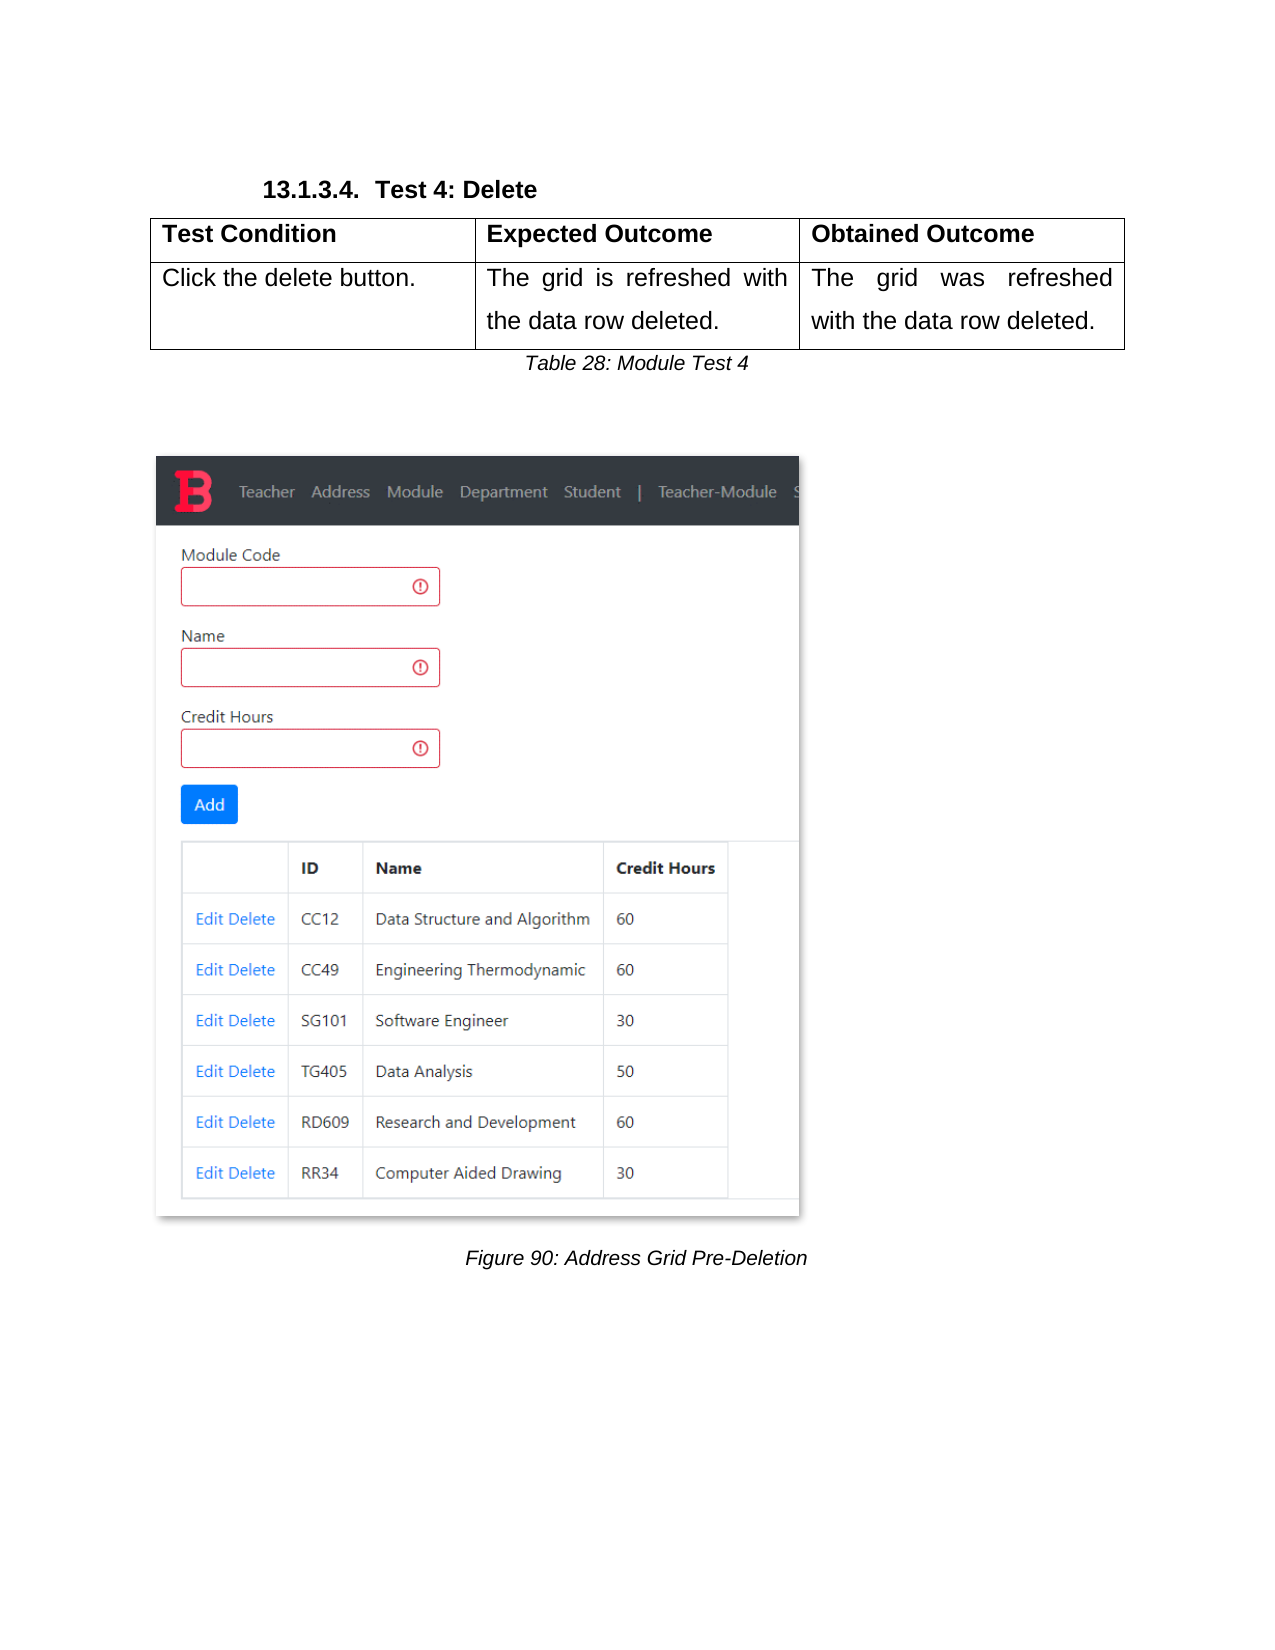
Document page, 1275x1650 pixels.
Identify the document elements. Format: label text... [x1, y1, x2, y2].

table_cell Click the delete button. [151, 263, 475, 349]
table_cell The grid was refreshed with the data row deleted. [800, 263, 1124, 349]
table_header Expected Outcome [476, 219, 799, 262]
table_cell The grid is refreshed with the data row deleted. [476, 263, 799, 349]
picture [156, 456, 799, 1216]
text Table : Module Test 4 [150, 350, 1125, 374]
text Figure : Address Grid Pre-Deletion [150, 1246, 1125, 1270]
subtitle Test 4: Delete [262, 175, 1125, 204]
table_header Obtained Outcome [800, 219, 1124, 262]
table_header Test Condition [151, 219, 475, 262]
